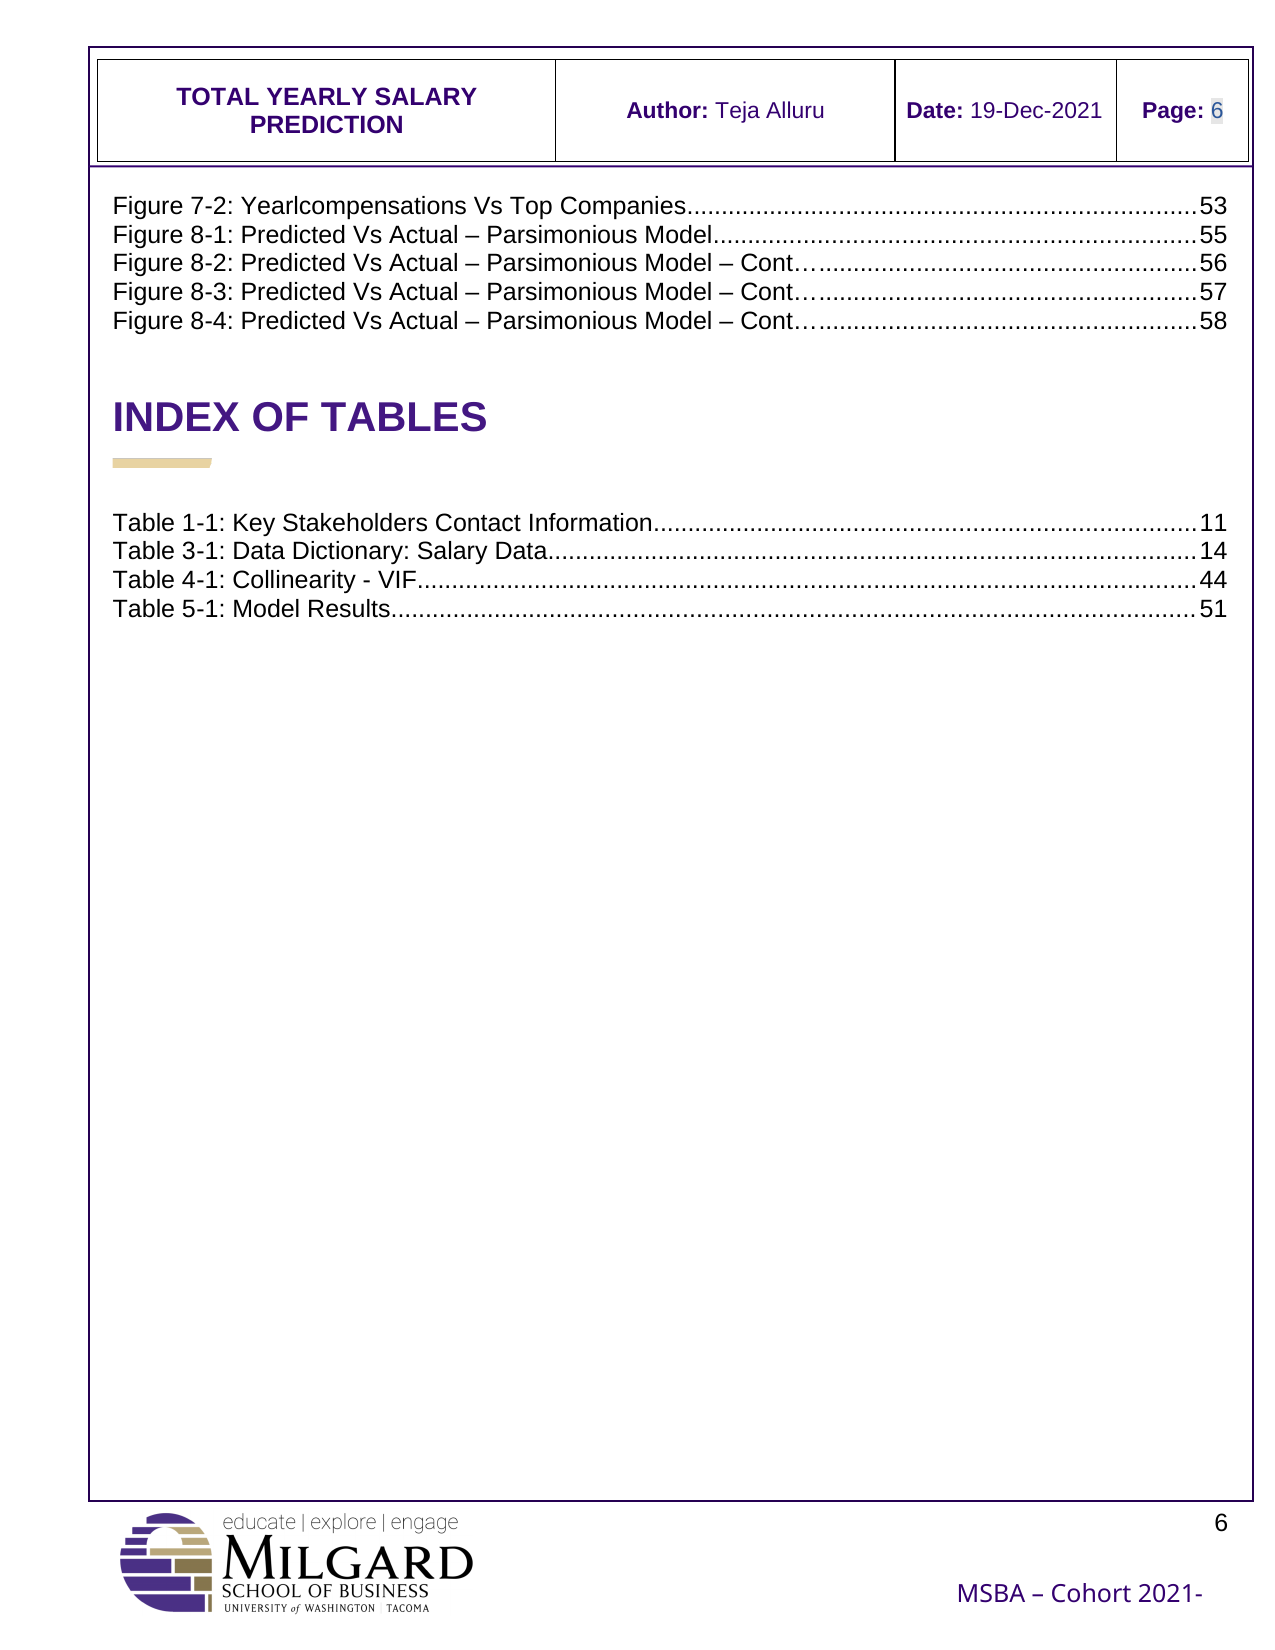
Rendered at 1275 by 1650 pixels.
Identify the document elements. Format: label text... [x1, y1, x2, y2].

text Figure 8-3: Predicted Vs Actual – Parsimonious Model – Cont… 57 [112, 277, 1228, 306]
text INDEX OF TABLES [112, 392, 1228, 440]
text Figure 8-2: Predicted Vs Actual – Parsimonious Model – Cont… 56 [112, 248, 1228, 277]
text Table 1-1: Key Stakeholders Contact Information 11 [112, 508, 1228, 536]
text Figure 7-2: Yearlcompensations Vs Top Companies 53 [112, 191, 1228, 219]
text Table 5-1: Model Results 51 [112, 594, 1228, 623]
picture [112, 440, 212, 468]
text Table 4-1: Collinearity - VIF 44 [112, 565, 1228, 594]
text Figure 8-4: Predicted Vs Actual – Parsimonious Model – Cont… 58 [112, 306, 1228, 334]
text Table 3-1: Data Dictionary: Salary Data 14 [112, 536, 1228, 565]
text Figure 8-1: Predicted Vs Actual – Parsimonious Model 55 [112, 219, 1228, 248]
picture [119, 1508, 474, 1616]
